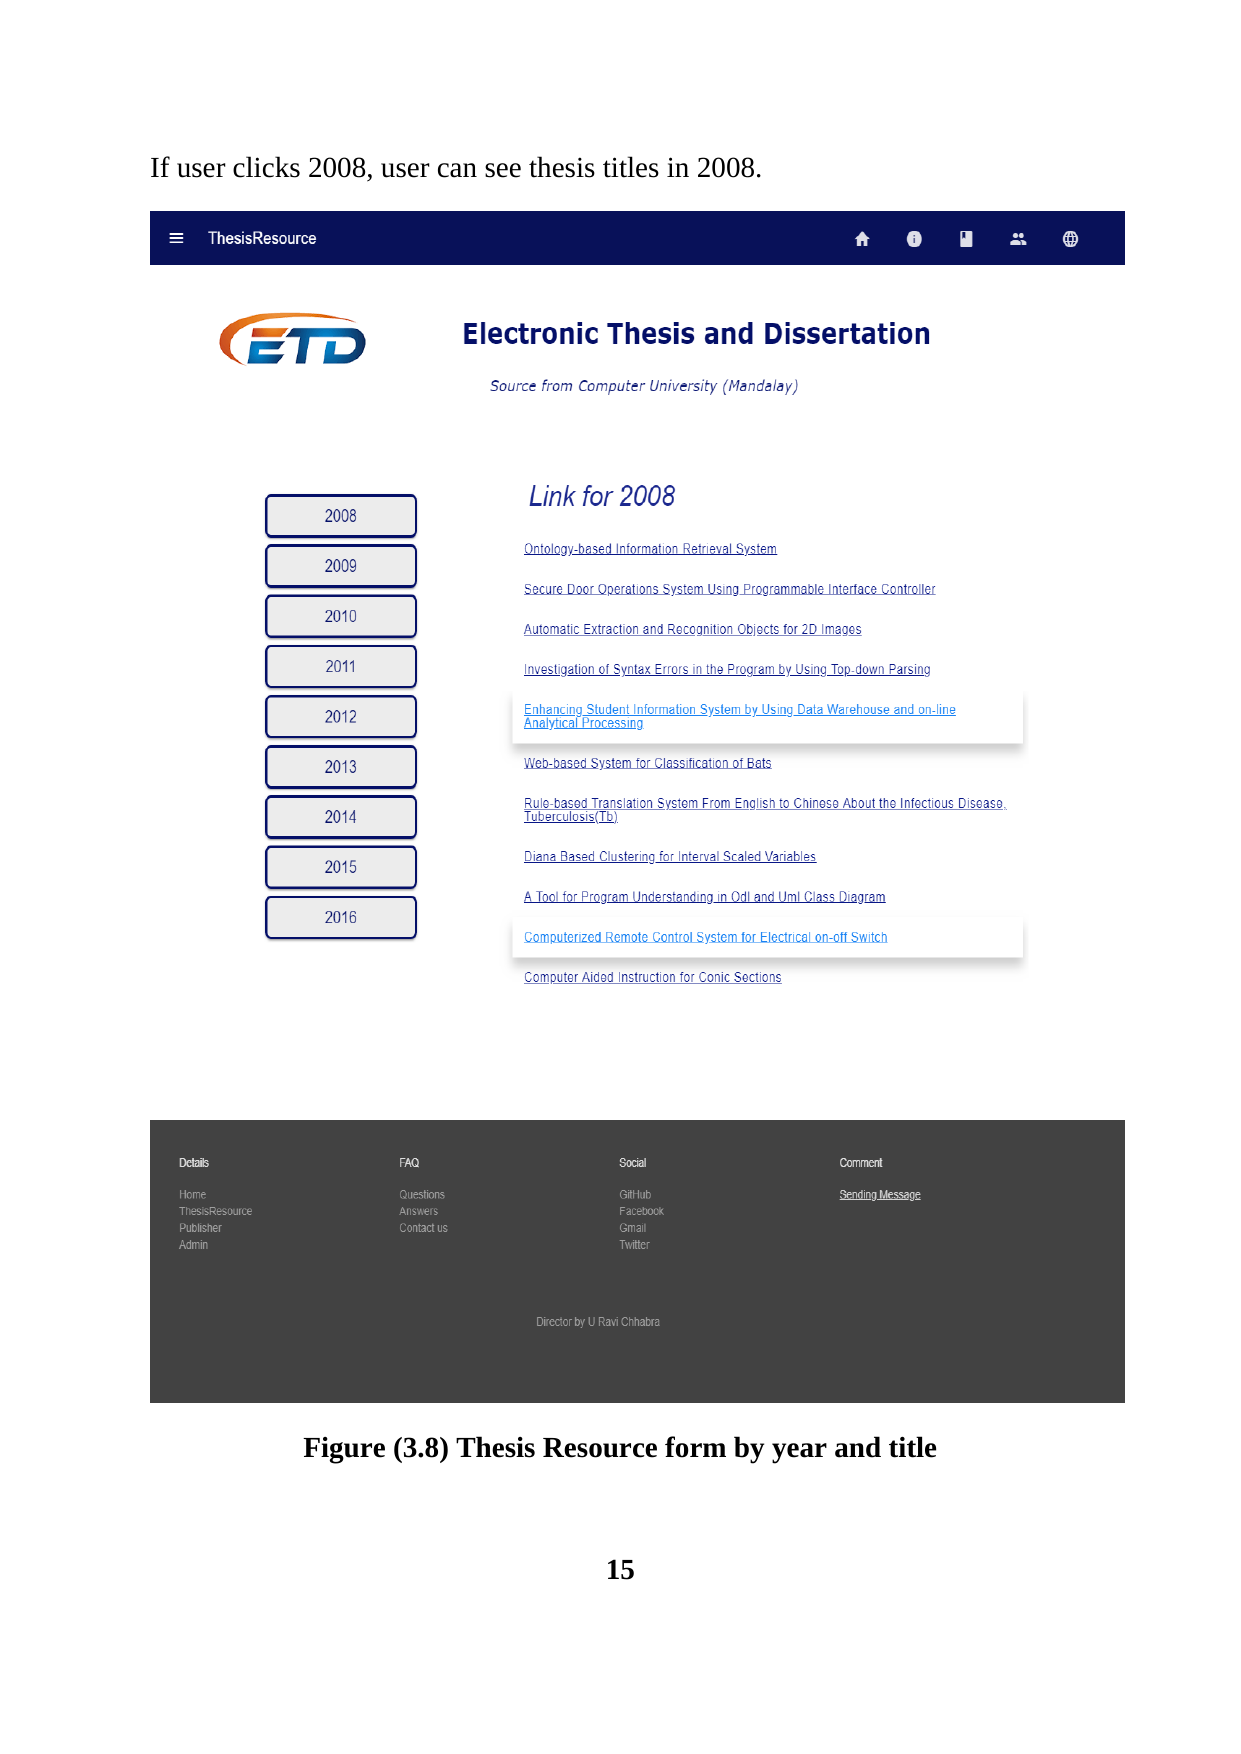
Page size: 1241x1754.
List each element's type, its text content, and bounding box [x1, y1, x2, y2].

text 15 [150, 1552, 1090, 1586]
text Figure (3.8) Thesis Resource form by year and title [150, 1430, 1090, 1464]
text If user clicks 2008, user can see thesis titles in 2008. [150, 150, 1090, 183]
picture [150, 211, 1125, 1403]
